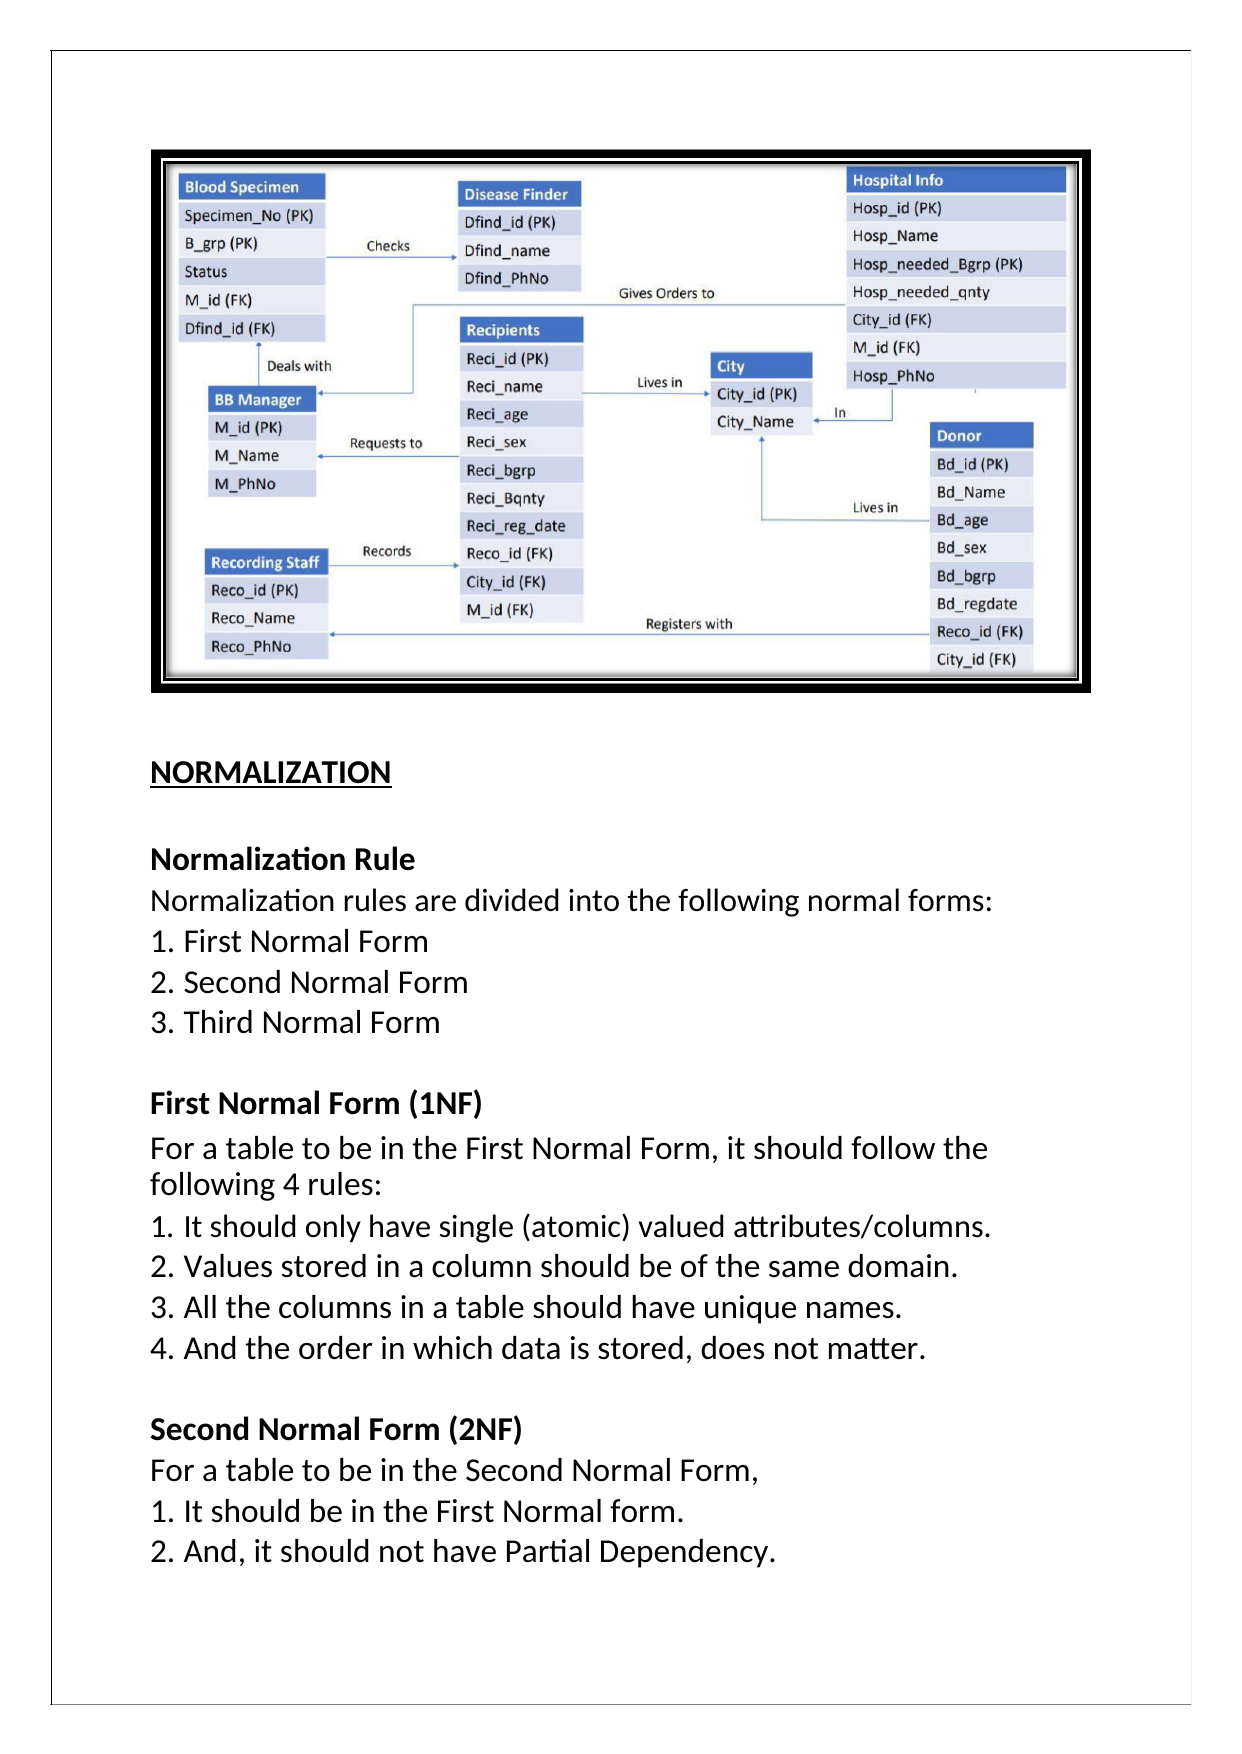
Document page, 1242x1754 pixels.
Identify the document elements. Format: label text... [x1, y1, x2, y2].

list All the columns in a table should have unique names. [150, 1286, 1092, 1327]
text Normalization rules are divided into the following normal forms: [150, 880, 1092, 919]
text Normalization Rule [150, 838, 1092, 878]
list Second Normal Form [150, 961, 1092, 1001]
list It should be in the First Normal form. [150, 1490, 1092, 1530]
text NORMALIZATION [150, 751, 1092, 792]
list Third Normal Form [150, 1001, 1092, 1041]
list Values stored in a column should be of the same domain. [150, 1246, 1092, 1285]
list First Normal Form [150, 920, 1092, 961]
text Second Normal Form (2NF) [150, 1407, 1092, 1448]
text For a table to be in the First Normal Form, it should follow the following 4 rules: [150, 1131, 991, 1204]
list And the order in which data is stored, does not matter. [150, 1327, 1092, 1368]
picture [50, 50, 1192, 1705]
list And, it should not have Partial Dependency. [150, 1530, 1092, 1570]
text First Normal Form (1NF) [150, 1082, 1092, 1123]
list It should only have single (atomic) valued attributes/columns. [150, 1206, 1092, 1246]
text For a table to be in the Second Normal Form, [150, 1449, 1092, 1490]
